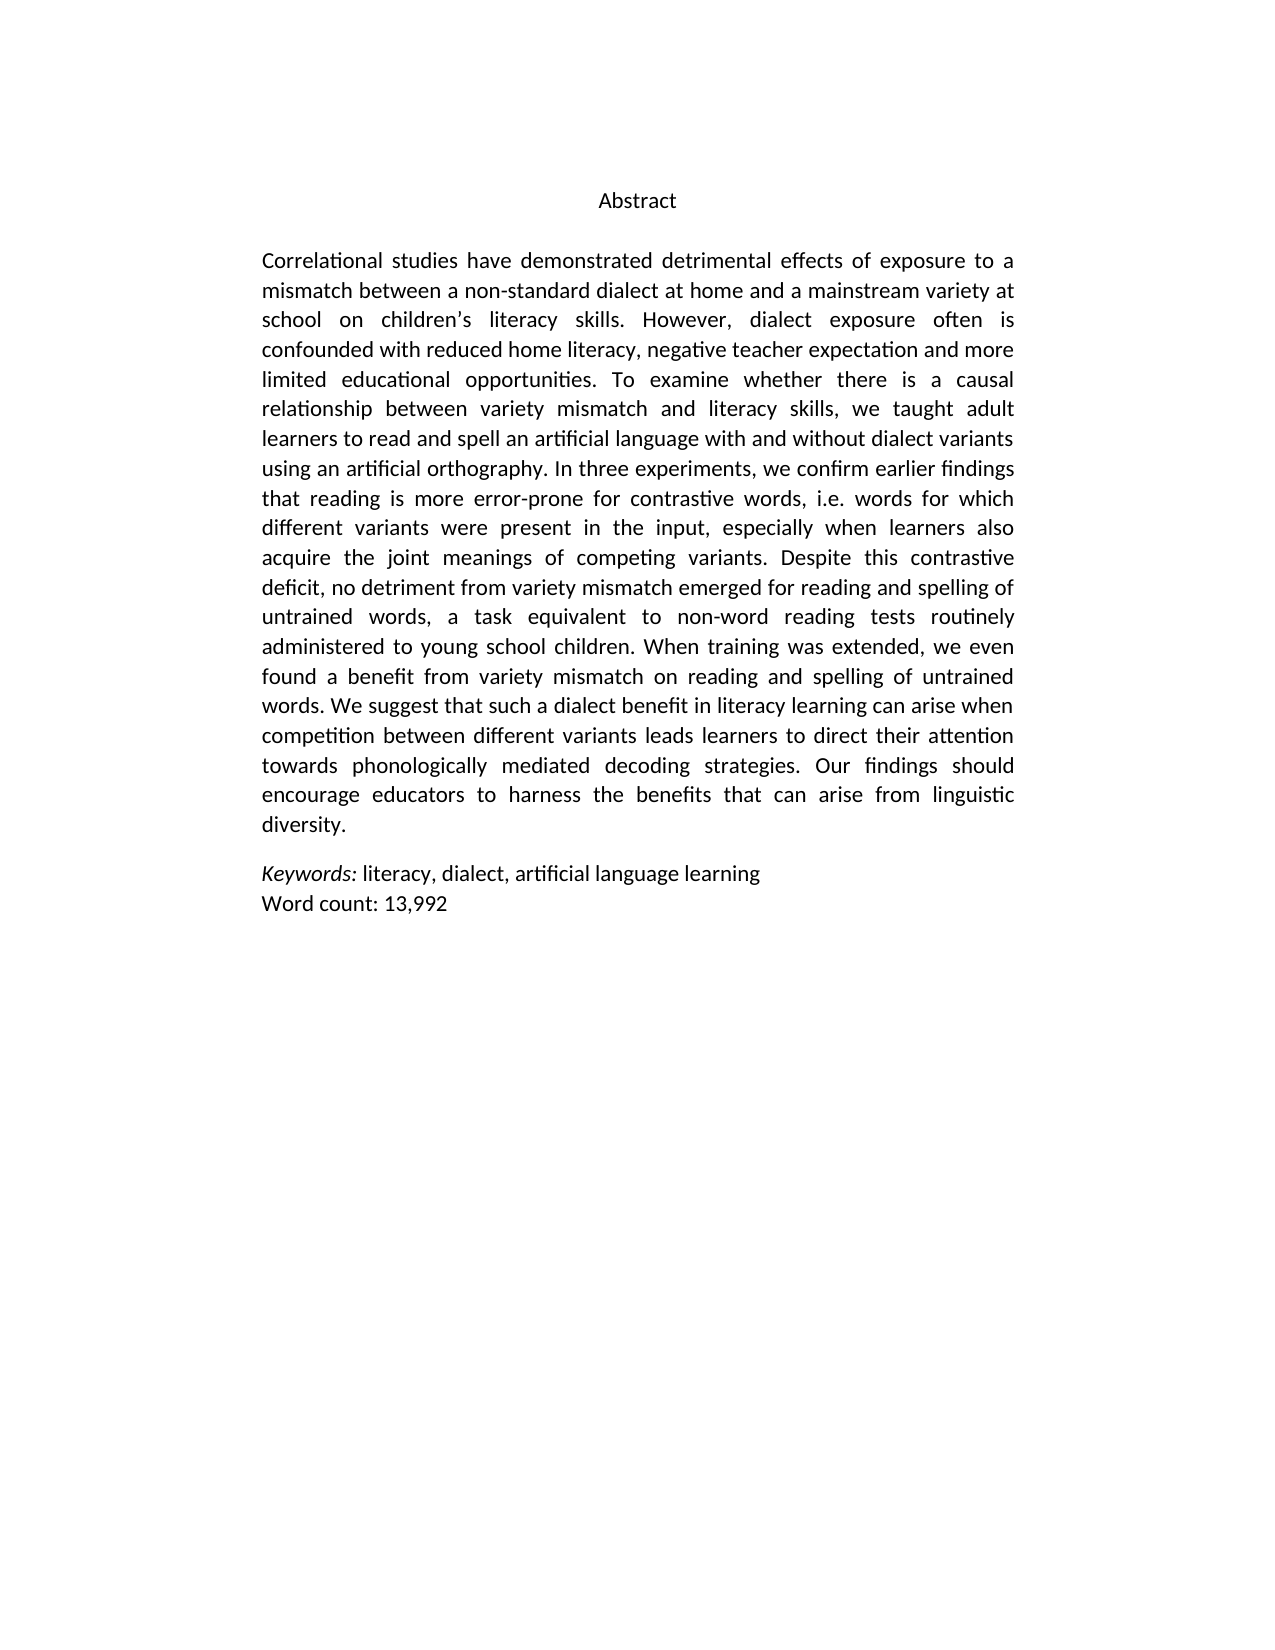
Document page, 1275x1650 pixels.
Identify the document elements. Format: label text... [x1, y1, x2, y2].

text Correlational studies have demonstrated detrimental effects of exposure to a mismatch between a non-standard dialect at home and a mainstream variety at school on children’s literacy skills. However, dialect exposure often is confounded with reduced home literacy, negative teacher expectation and more limited educational opportunities. To examine whether there is a causal relationship between variety mismatch and literacy skills, we taught adult learners to read and spell an artificial language with and without dialect variants using an artificial orthography. In three experiments, we confirm earlier findings that reading is more error-prone for contrastive words, i.e. words for which different variants were present in the input, especially when learners also acquire the joint meanings of competing variants. Despite this contrastive deficit, no detriment from variety mismatch emerged for reading and spelling of untrained words, a task equivalent to non-word reading tests routinely administered to young school children. When training was extended, we even found a benefit from variety mismatch on reading and spelling of untrained words. We suggest that such a dialect benefit in literacy learning can arise when competition between different variants leads learners to direct their attention towards phonologically mediated decoding strategies. Our findings should encourage educators to harness the benefits that can arise from linguistic diversity. [262, 246, 1016, 838]
text Abstract [184, 186, 1091, 214]
text Keywords: literacy, dialect, artificial language learning [261, 859, 1091, 887]
text Word count: 13,992 [261, 889, 1091, 917]
